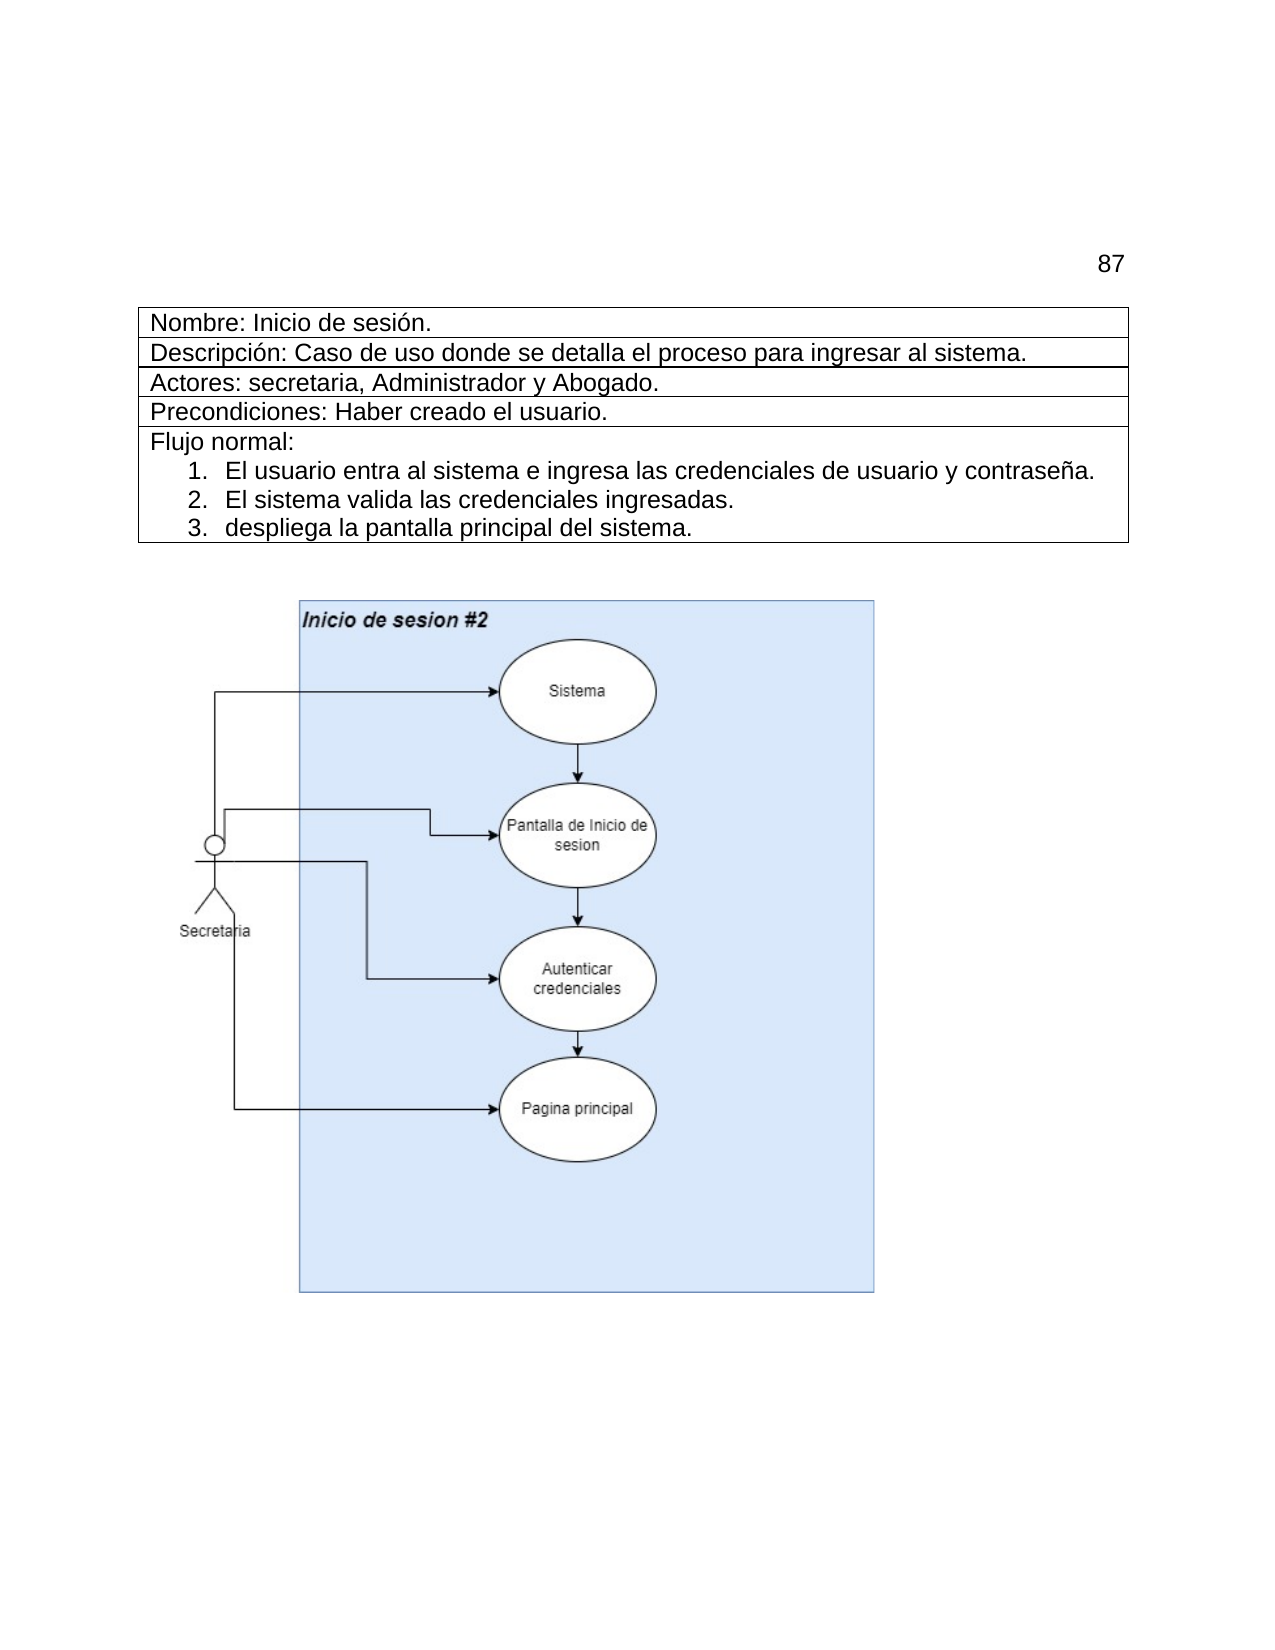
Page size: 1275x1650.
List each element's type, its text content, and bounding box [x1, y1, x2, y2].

table_cell Precondiciones: Haber creado el usuario. [139, 397, 1128, 426]
picture [179, 600, 875, 1293]
table_cell Descripción: Caso de uso donde se detalla el proceso para ingresar al sistema. [139, 338, 1128, 366]
table_cell Flujo normal: El usuario entra al sistema e ingresa las credenciales de usuario y contraseña. El sistema valida las credenciales ingresadas. despliega la pantalla principal del sistema. [139, 427, 1128, 542]
table_header Nombre: Inicio de sesión. [139, 308, 1128, 337]
table_cell Actores: secretaria, Administrador y Abogado. [139, 368, 1128, 396]
